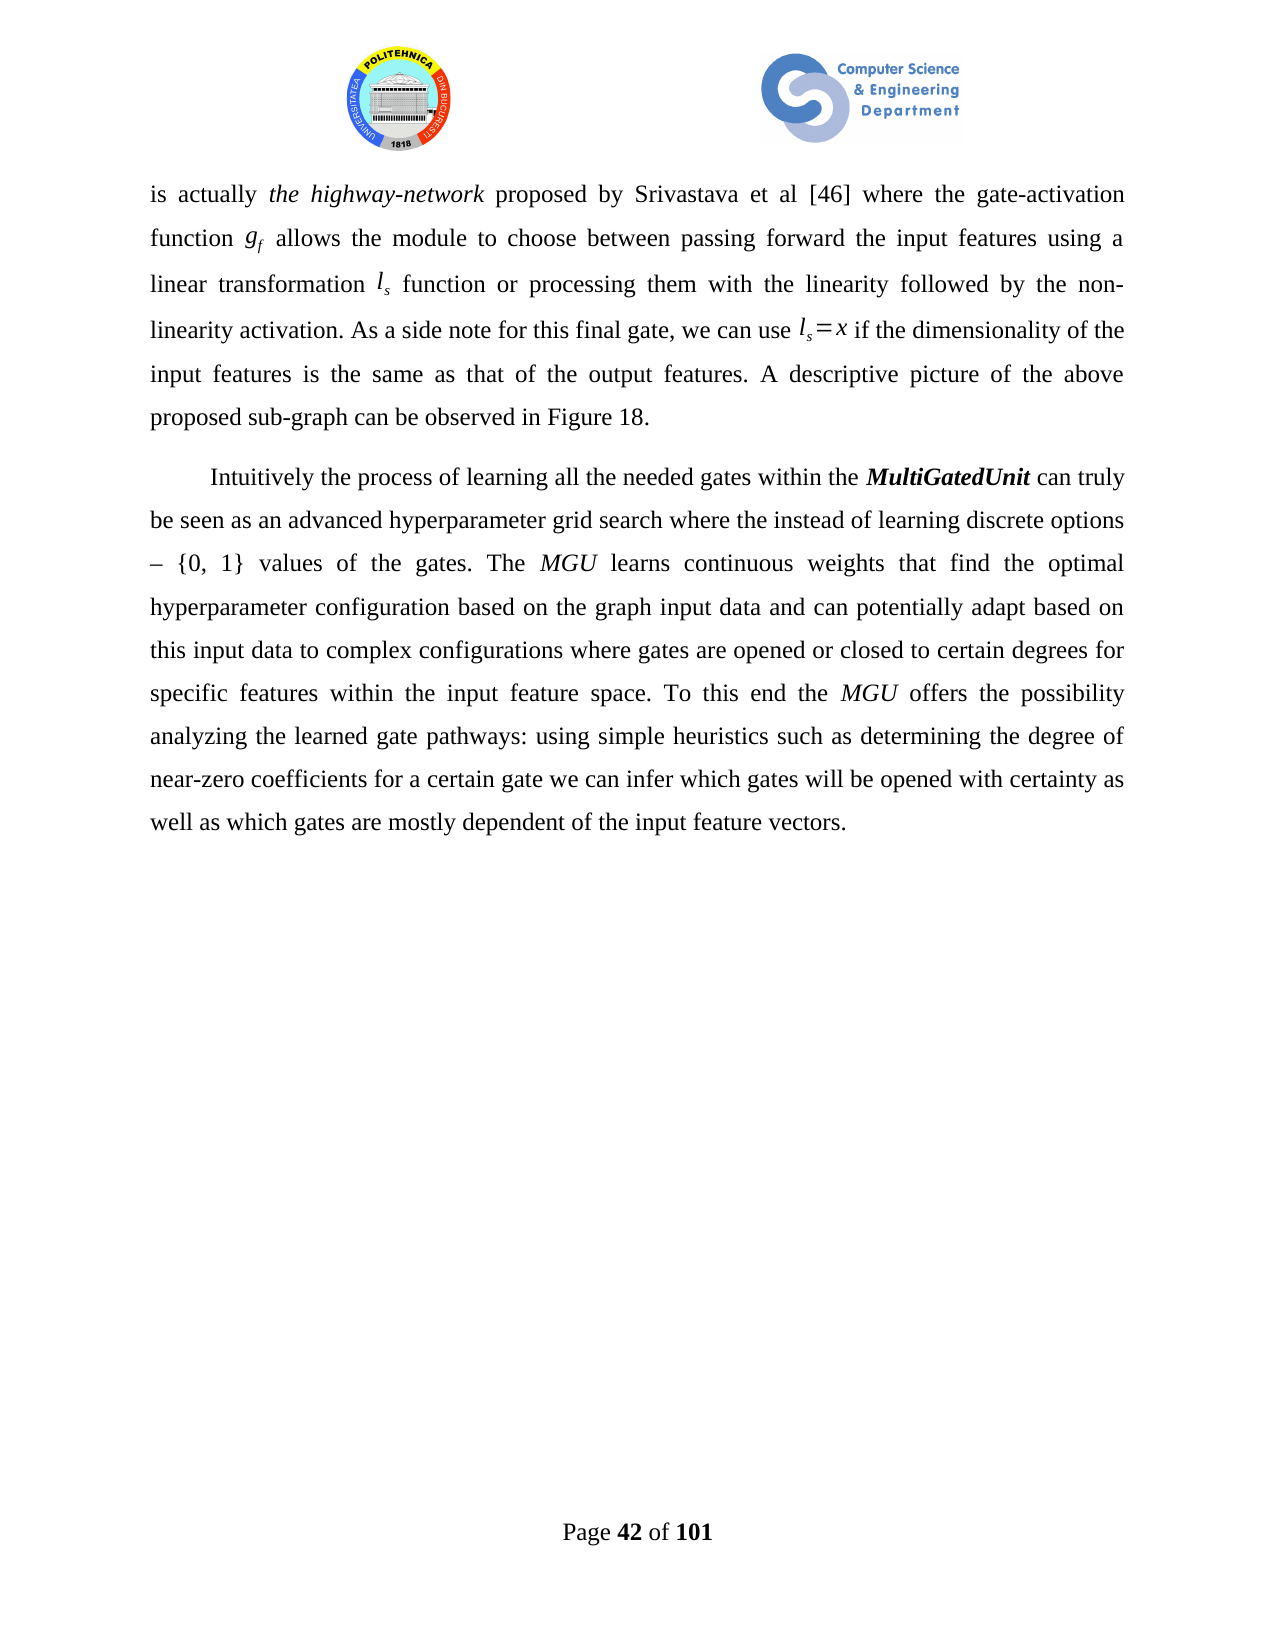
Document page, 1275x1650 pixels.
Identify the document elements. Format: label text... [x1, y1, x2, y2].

picture [346, 46, 451, 151]
picture [760, 53, 963, 144]
text Intuitively the process of learning all the needed gates within the MultiGatedUnit can truly be seen as an advanced hyperparameter grid search where the instead of learning discrete options – {0, 1} values of the gates. The MGU learns continuous weights that find the optimal hyperparameter configuration based on the graph input data and can potentially adapt based on this input data to complex configurations where gates are opened or closed to certain degrees for specific features within the input feature space. To this end the MGU offers the possibility analyzing the learned gate pathways: using simple heuristics such as determining the degree of near-zero coefficients for a certain gate we can infer which gates will be opened with certainty as well as which gates are mostly dependent of the input feature vectors. [150, 462, 1125, 836]
